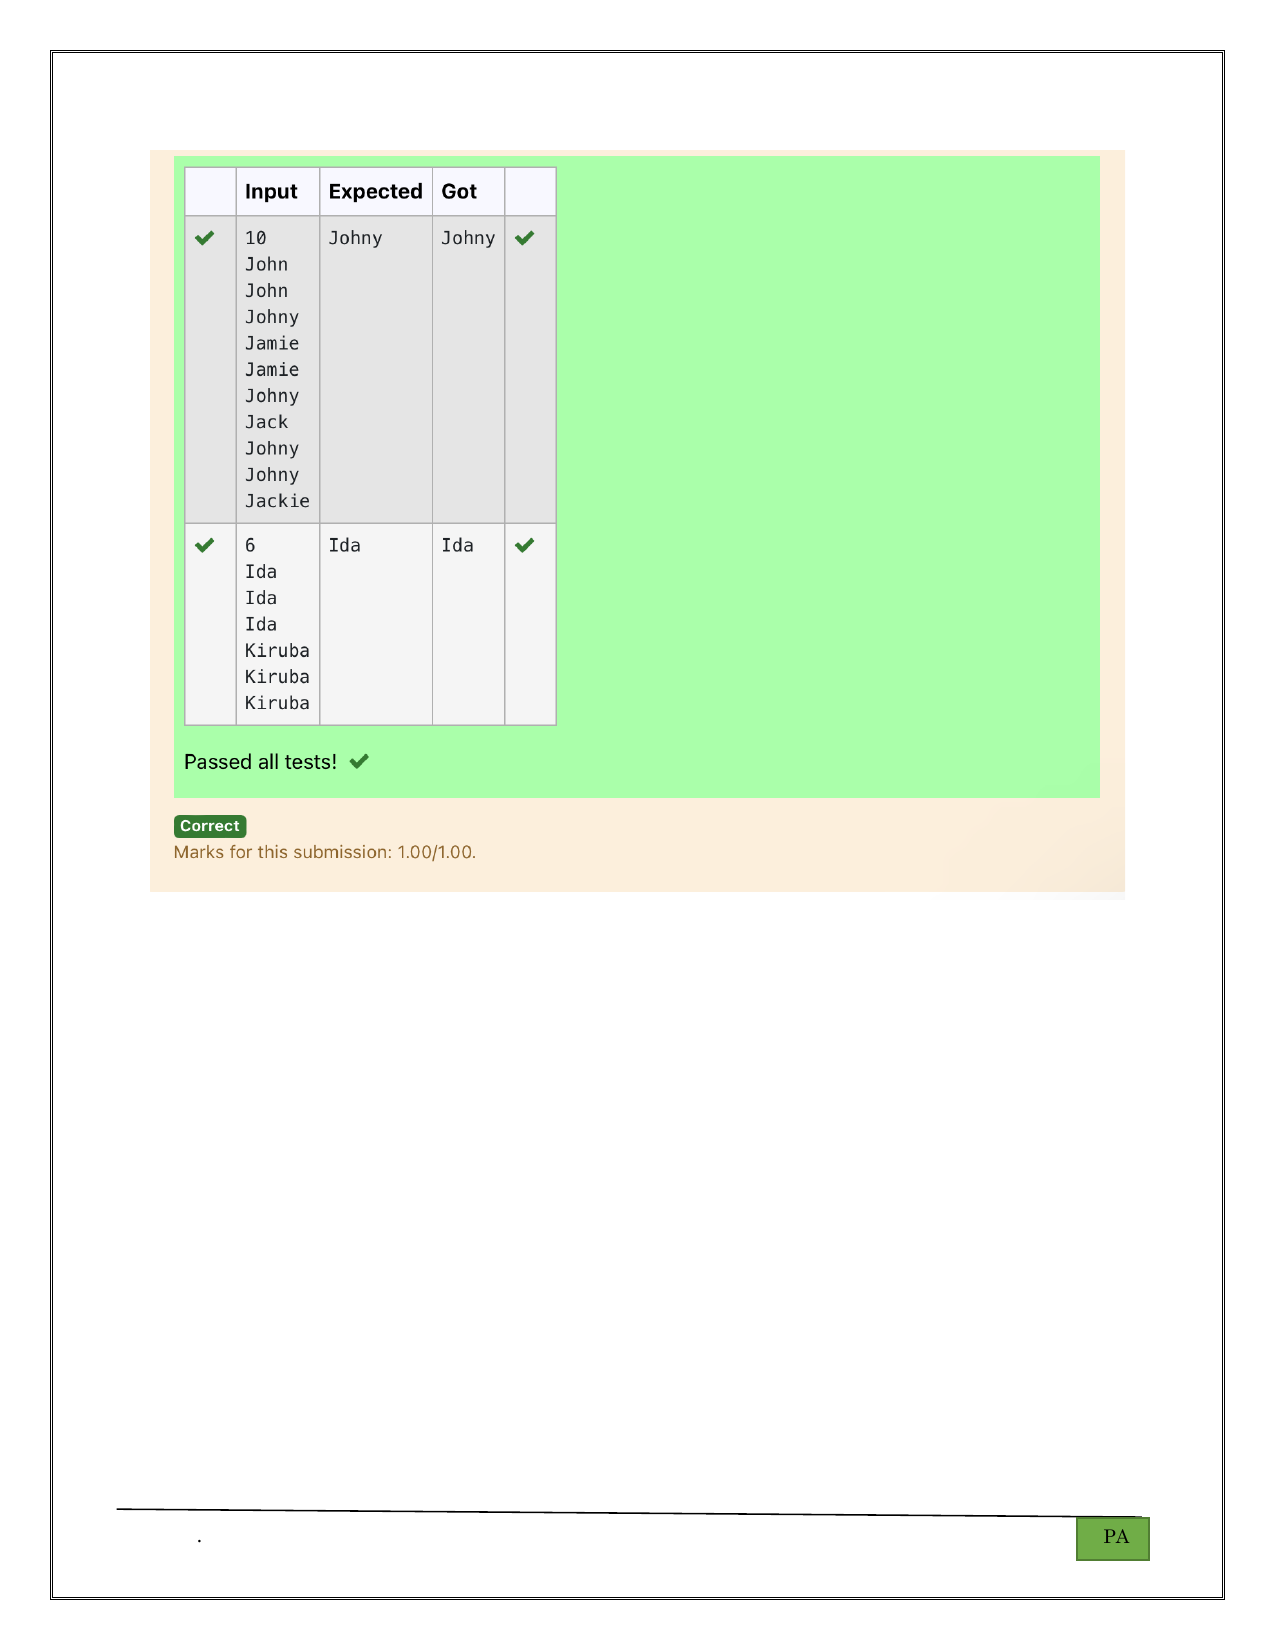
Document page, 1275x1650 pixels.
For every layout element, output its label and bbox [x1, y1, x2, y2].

picture [150, 150, 1125, 900]
